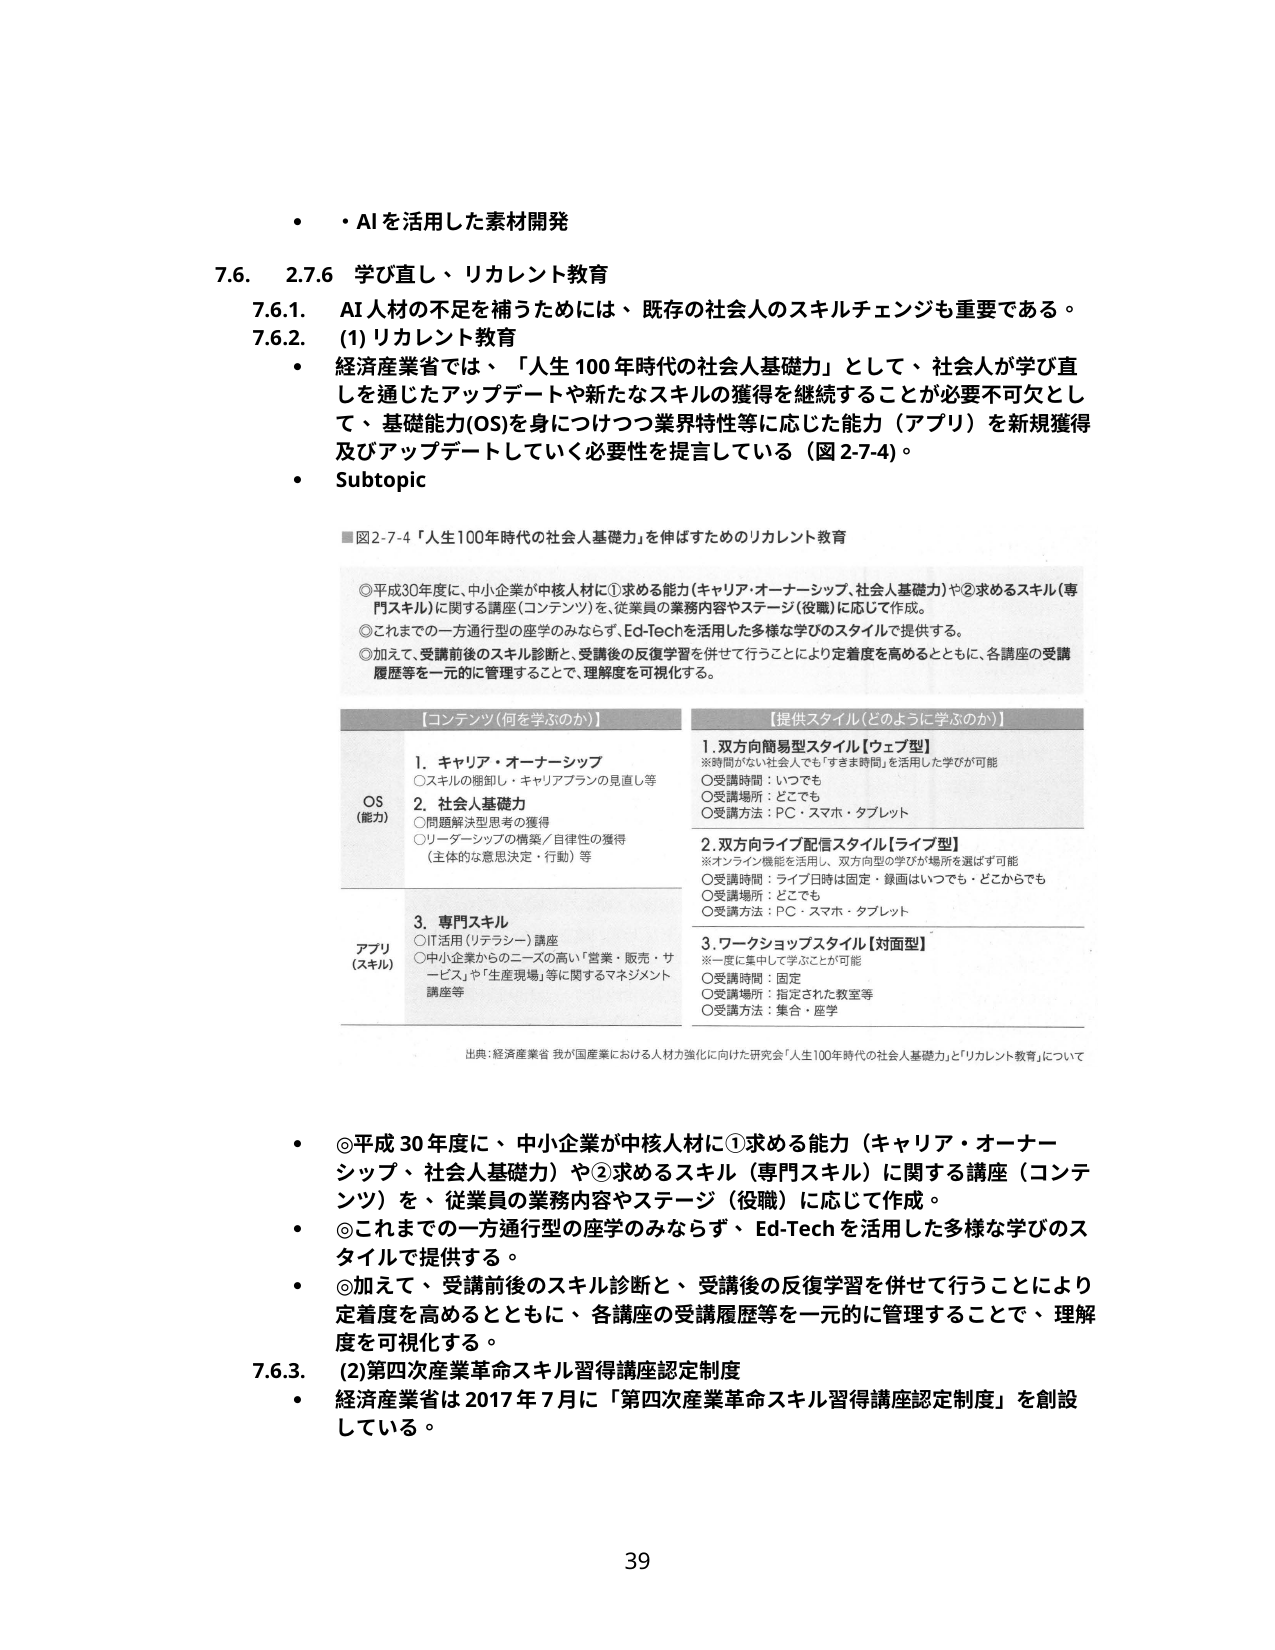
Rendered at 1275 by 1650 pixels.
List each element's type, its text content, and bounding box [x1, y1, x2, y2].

list ◎これまでの一方通行型の座学のみならず、 Ed-Techを活用した多様な学びのスタイルで提供する。 [294, 1214, 1098, 1271]
list 2.7.6 学び直し、 リカレント教育 [215, 260, 1098, 289]
list ◎加えて、 受講前後のスキル診断と、 受講後の反復学習を併せて行うことにより定着度を高めるとともに、 各講座の受講履歴等を一元的に管理することで、 理解度を可視化する。 [294, 1271, 1098, 1357]
picture [335, 525, 1098, 1067]
list 経済産業省では、 「人生100年時代の社会人基礎力」として、 社会人が学び直しを通じたアップデートや新たなスキルの獲得を継続することが必要不可欠として、 基礎能力(OS)を身につけつつ業界特性等に応じた能力（アプリ）を新規獲得及びアップデートしていく必要性を提言している（図2-7-4)。 [294, 352, 1098, 466]
list AI人材の不足を補うためには、 既存の社会人のスキルチェンジも重要である。 [252, 295, 1098, 323]
list 経済産業省は2017年7月に「第四次産業革命スキル習得講座認定制度」を創設している。 [294, 1385, 1098, 1442]
list (1) リカレント教育 [252, 323, 1098, 352]
list ・Alを活用した素材開発 [294, 207, 1098, 235]
list (2)第四次産業革命スキル習得講座認定制度 [252, 1357, 1098, 1385]
list Subtopic [294, 466, 1098, 494]
list ◎平成30年度に、 中小企業が中核人材に①求める能力（キャリア・オーナーシップ、 社会人基礎力）や②求めるスキル（専門スキル）に関する講座（コンテンツ）を、 従業員の業務内容やステージ（役職）に応じて作成。 [294, 1129, 1098, 1214]
